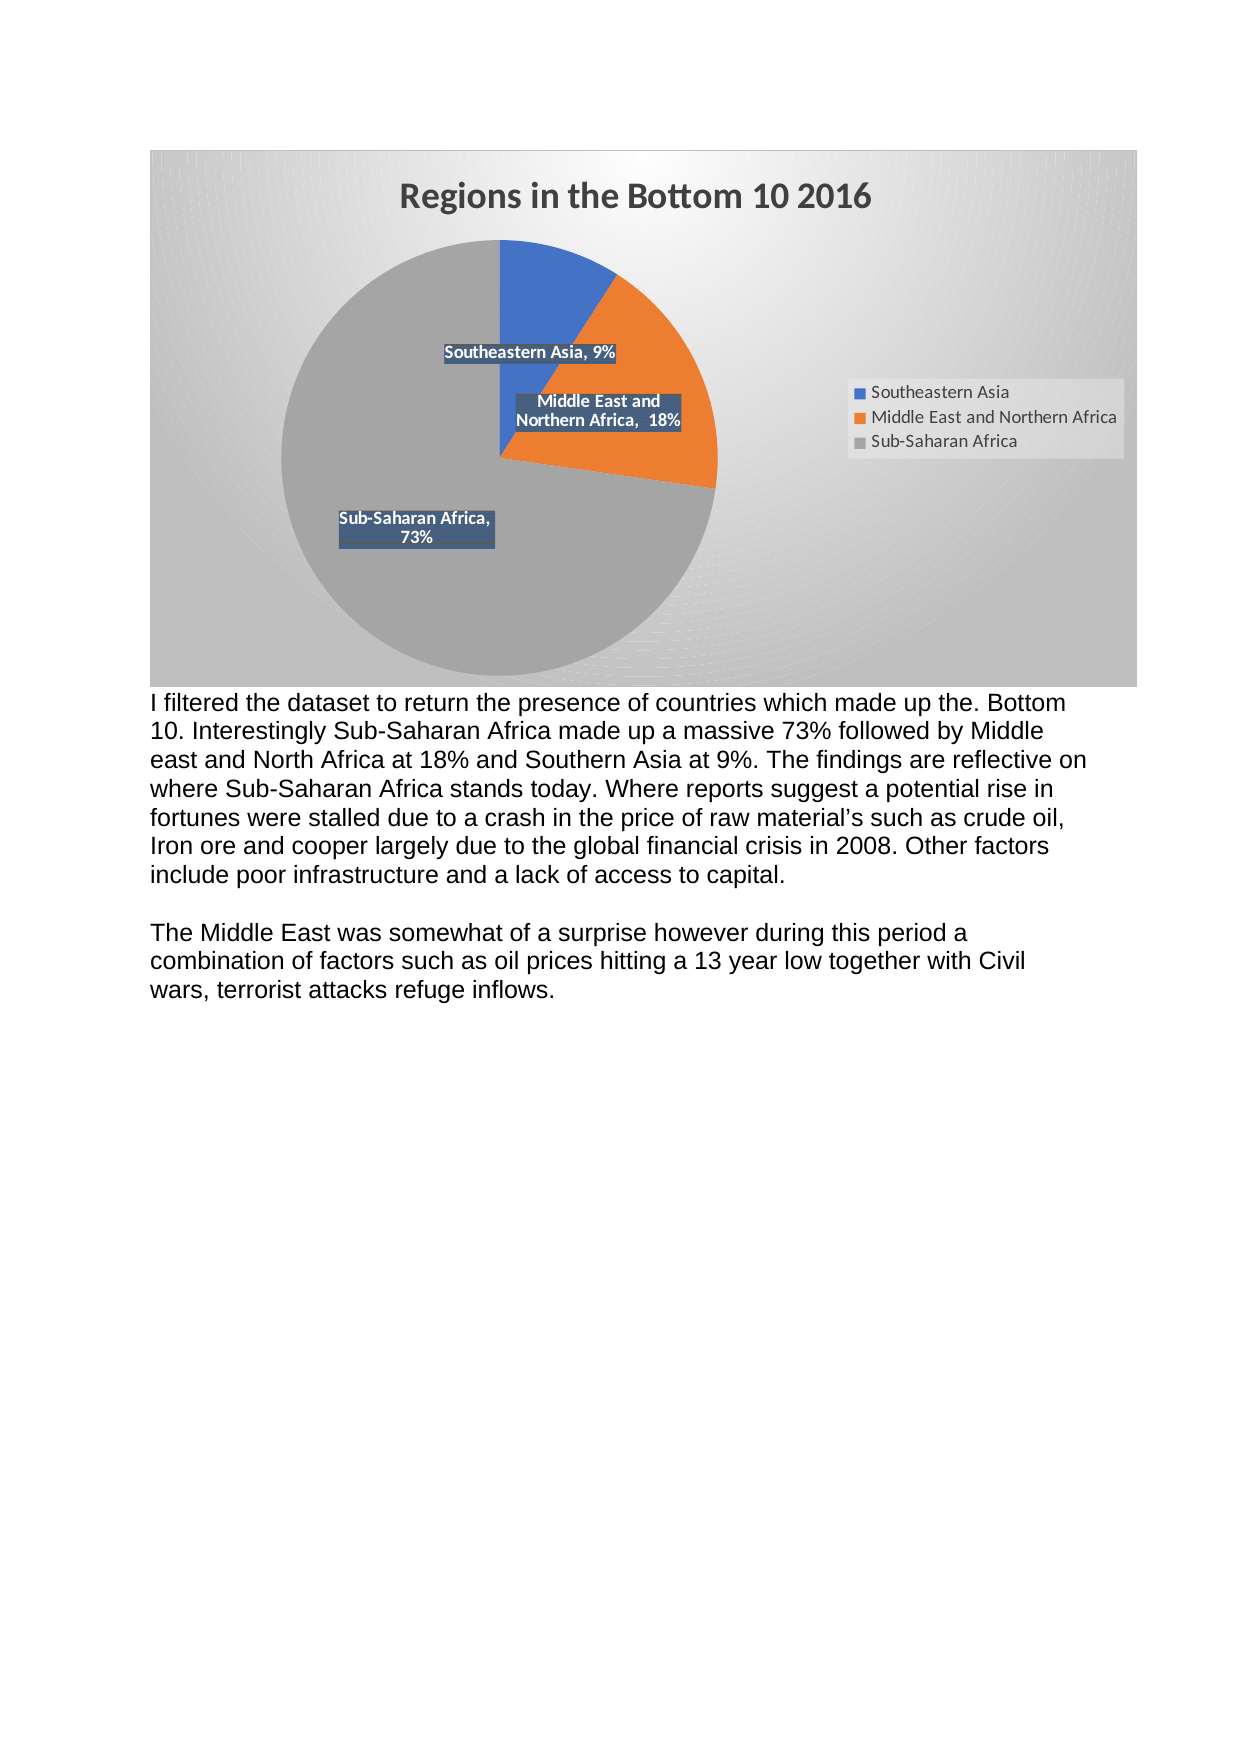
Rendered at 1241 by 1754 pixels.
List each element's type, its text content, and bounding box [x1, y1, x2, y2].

text The Middle East was somewhat of a surprise however during this period a combination of factors such as oil prices hitting a 13 year low together with Civil wars, terrorist attacks refuge inflows. [150, 917, 1090, 1004]
text I filtered the dataset to return the presence of countries which made up the. Bottom 10. Interestingly Sub-Saharan Africa made up a massive 73% followed by Middle east and North Africa at 18% and Southern Asia at 9%. The findings are reflective on where Sub-Saharan Africa stands today. Where reports suggest a potential rise in fortunes were stalled due to a crash in the price of raw material’s such as crude oil, Iron ore and cooper largely due to the global financial crisis in 2008. Other factors include poor infrastructure and a lack of access to capital. [150, 687, 1090, 889]
